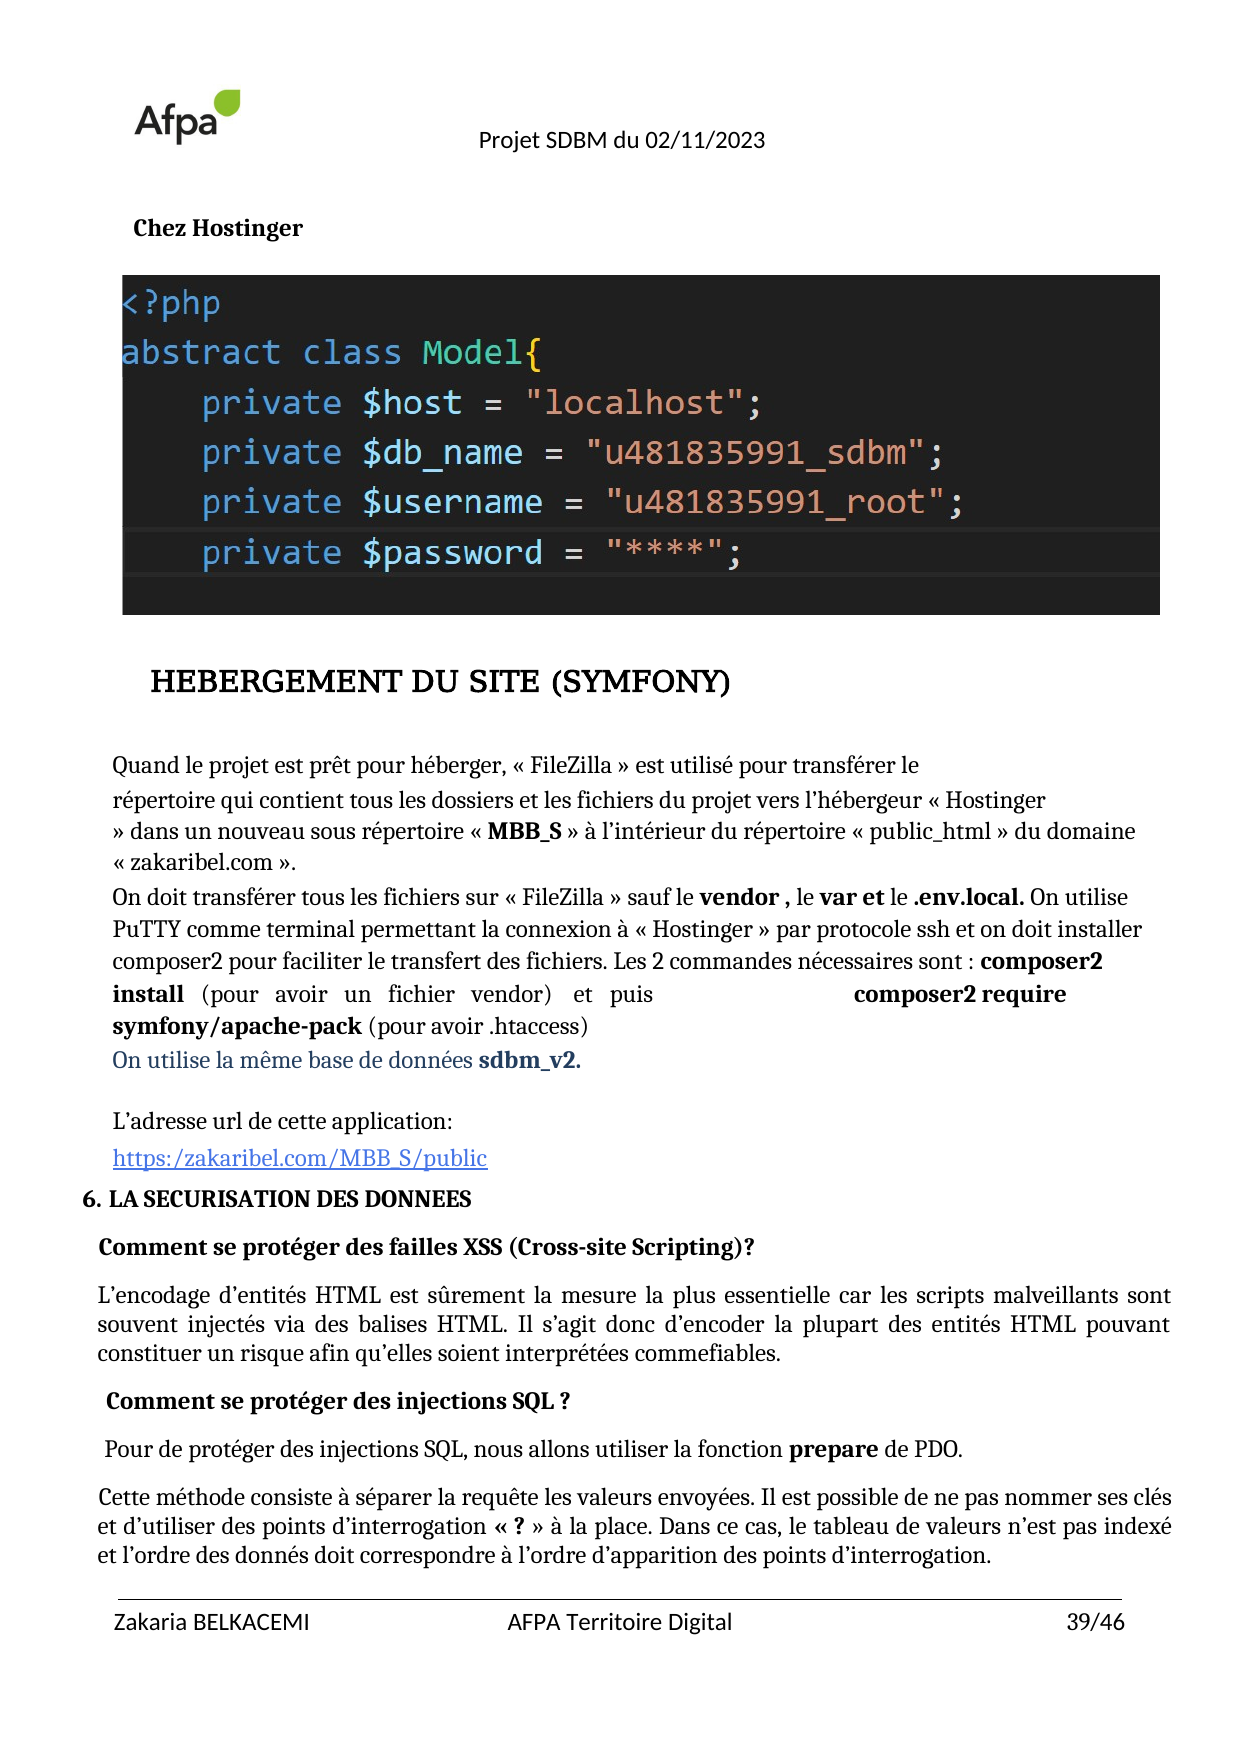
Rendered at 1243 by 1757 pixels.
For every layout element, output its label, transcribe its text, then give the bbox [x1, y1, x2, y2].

text Cette méthode consiste à séparer la requête les valeurs envoyées. Il est possible de ne pas nommer ses clés et d’utiliser des points d’interrogation « ? » à la place. Dans ce cas, le tableau de valeurs n’est pas indexé et l’ordre des donnés doit correspondre à l’ordre d’apparition des points d’interrogation. [97, 1483, 1173, 1569]
text On doit transférer tous les fichiers sur « FileZilla » sauf le vendor , le var et le .env.local. On utilise PuTTY comme terminal permettant la connexion à « Hostinger » par protocole ssh et on doit installer composer2 pour faciliter le transfert des fichiers. Les 2 commandes nécessaires sont : composer2 install (pour avoir un fichier vendor) et puis composer2 require symfony/apache-pack (pour avoir .htaccess) [112, 882, 1164, 1041]
text Quand le projet est prêt pour héberger, « FileZilla » est utilisé pour transférer le [112, 751, 1243, 780]
subtitle LA SECURISATION DES DONNEES [82, 1185, 1243, 1214]
picture [132, 84, 241, 148]
subtitle Comment se protéger des injections SQL ? [106, 1387, 1243, 1416]
text L’adresse url de cette application: https:/zakaribel.com/MBB_S/public [112, 1107, 501, 1173]
text HEBERGEMENT DU SITE (SYMFONY) [150, 663, 1243, 698]
text Comment se protéger des failles XSS (Cross-site Scripting)? [99, 1233, 1243, 1262]
text « zakaribel.com ». [112, 848, 1243, 877]
picture [122, 275, 1160, 615]
text On utilise la même base de données sdbm_v2. [112, 1046, 1243, 1074]
text L’encodage d’entités HTML est sûrement la mesure la plus essentielle car les scripts malveillants sont souvent injectés via des balises HTML. Il s’agit donc d’encoder la plupart des entités HTML pouvant constituer un risque afin qu’elles soient interprétées commefiables. [97, 1281, 1172, 1367]
text répertoire qui contient tous les dossiers et les fichiers du projet vers l’hébergeur « Hostinger [112, 786, 1243, 814]
text Chez Hostinger [133, 213, 1243, 242]
text Pour de protéger des injections SQL, nous allons utiliser la fonction prepare de PDO. [104, 1435, 1243, 1464]
text » dans un nouveau sous répertoire « MBB_S » à l’intérieur du répertoire « public_html » du domaine [112, 817, 1243, 846]
